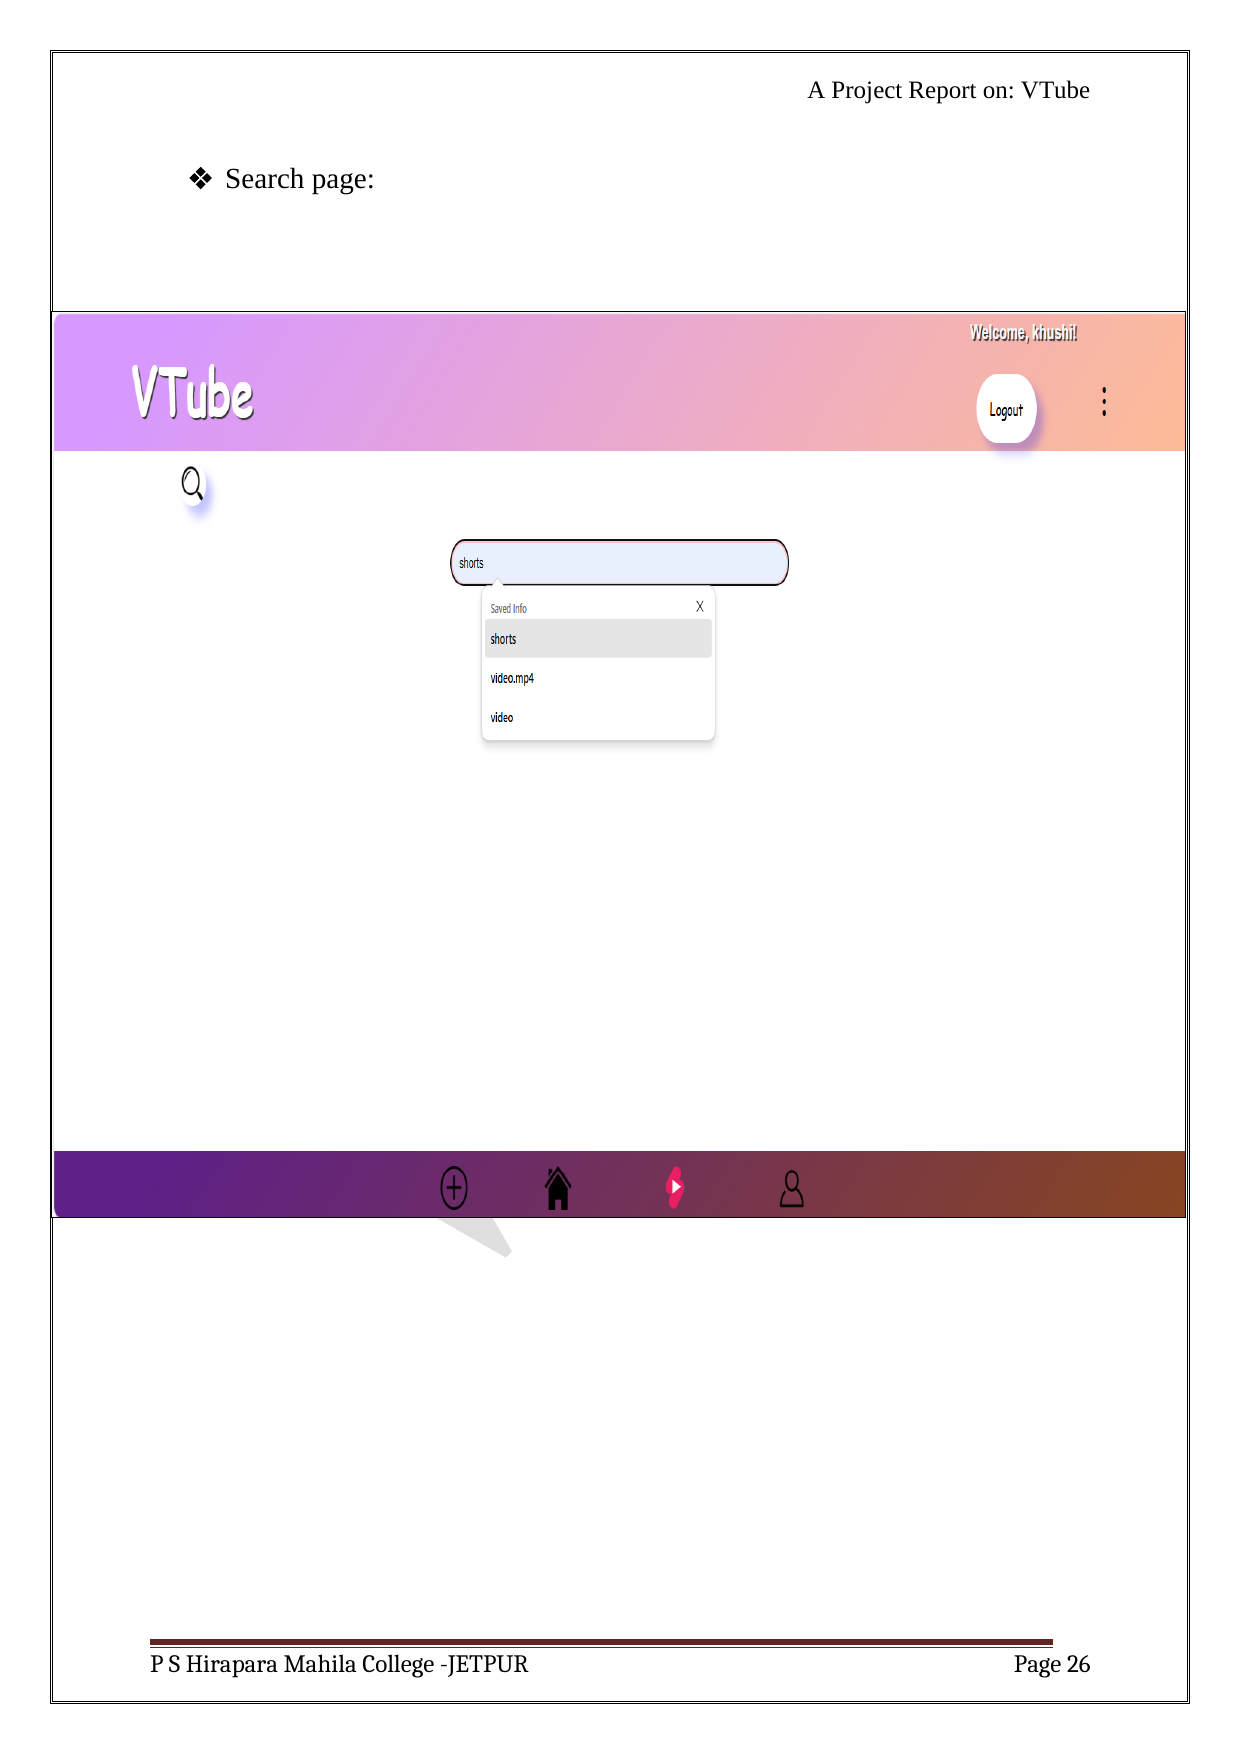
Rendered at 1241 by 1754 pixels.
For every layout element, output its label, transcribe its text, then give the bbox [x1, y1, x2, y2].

picture [52, 312, 1185, 1217]
list Search page: [187, 161, 1090, 195]
